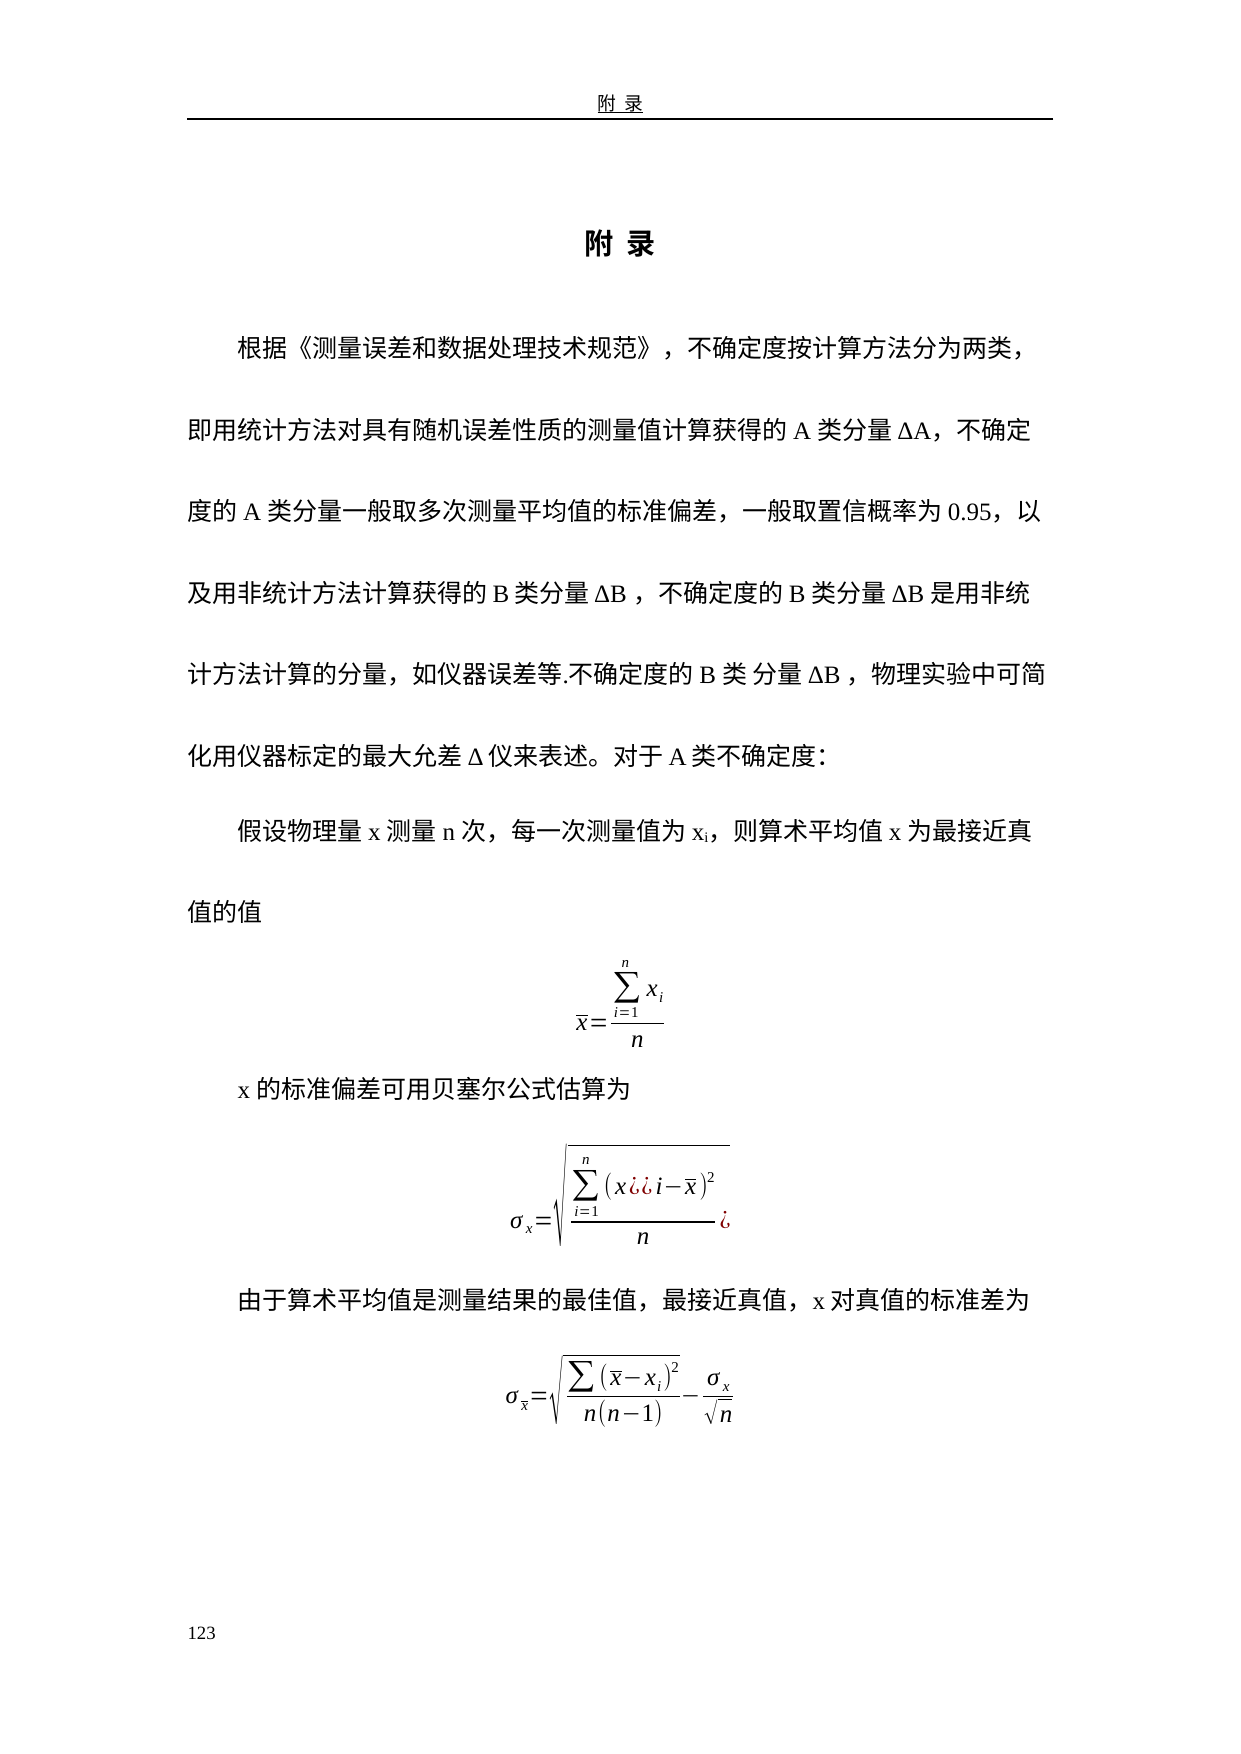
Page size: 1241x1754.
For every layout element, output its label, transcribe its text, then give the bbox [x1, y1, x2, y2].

text x 的标准偏差可用贝塞尔公式估算为 [187, 1054, 1053, 1122]
text 假设物理量 x 测量 n 次，每一次测量值为 xi，则算术平均值 x 为最接近真值的值 [187, 796, 1053, 945]
text 根据《测量误差和数据处理技术规范》，不确定度按计算方法分为两类，即用统计方法对具有随机误差性质的测量值计算获得的 A 类分量ΔA，不确定度的 A 类分量一般取多次测量平均值的标准偏差，一般取置信概率为 0.95，以及用非统计方法计算获得的B类分量ΔB ，不确定度的 B 类分量ΔB 是用非统计方法计算的分量，如仪器误差等.不确定度的 B 类 分量ΔB ，物理实验中可简化用仪器标定的最大允差Δ仪来表述。对于A类不确定度： [187, 313, 1053, 788]
text 由于算术平均值是测量结果的最佳值，最接近真值，x对真值的标准差为 [187, 1265, 1053, 1333]
subtitle 附 录 [187, 208, 1053, 276]
